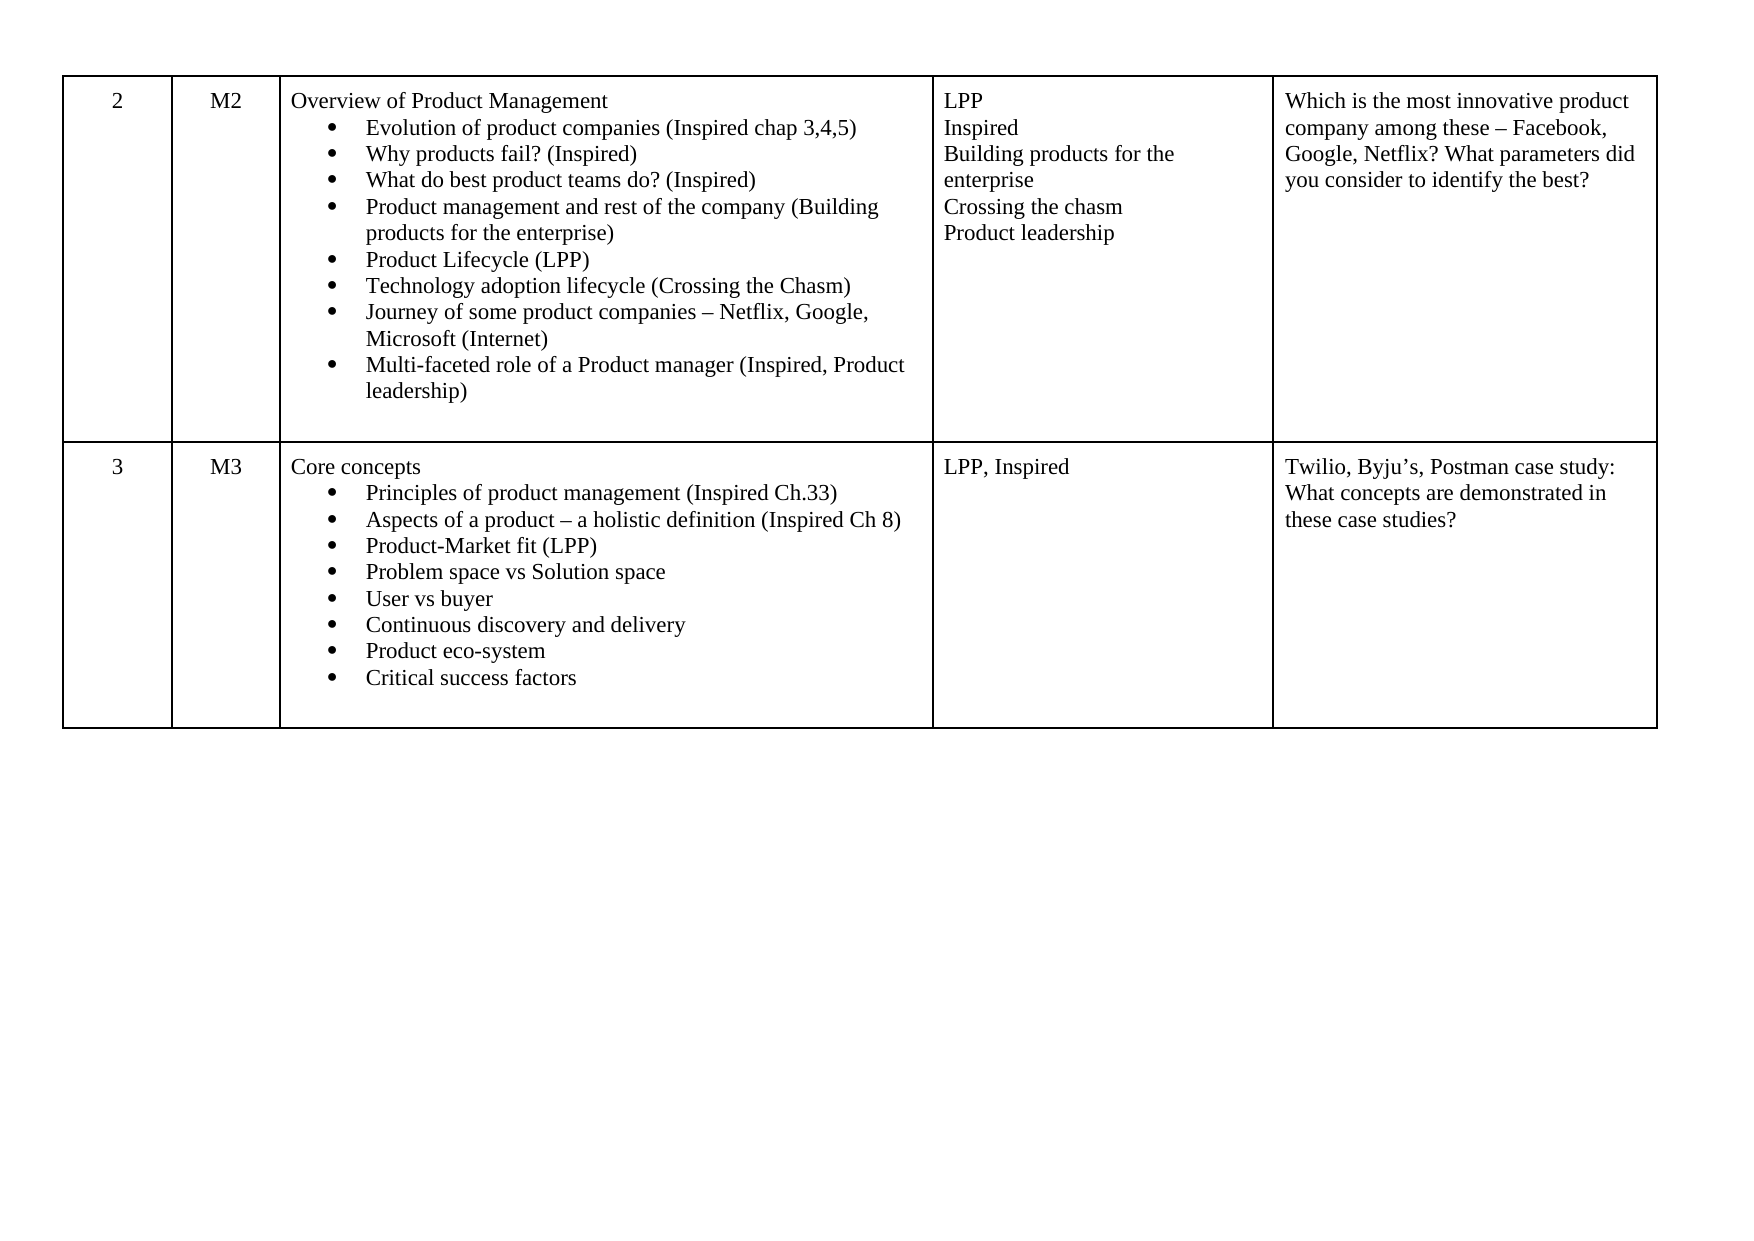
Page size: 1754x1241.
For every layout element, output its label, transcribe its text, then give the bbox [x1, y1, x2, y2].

table_cell LPP Inspired Building products for the enterprise Crossing the chasm Product leadership [934, 77, 1272, 441]
table_cell Twilio, Byju’s, Postman case study: What concepts are demonstrated in these case studies? [1274, 443, 1656, 727]
table_cell 2 [64, 77, 171, 441]
table_cell M3 [173, 443, 279, 727]
table_cell Overview of Product Management Evolution of product companies (Inspired chap 3,4,5) Why products fail? (Inspired) What do best product teams do? (Inspired) Product management and rest of the company (Building products for the enterprise) Product Lifecycle (LPP) Technology adoption lifecycle (Crossing the Chasm) Journey of some product companies – Netflix, Google, Microsoft (Internet) Multi-faceted role of a Product manager (Inspired, Product leadership) [281, 77, 932, 441]
table_cell LPP, Inspired [934, 443, 1272, 727]
table_cell M2 [173, 77, 279, 441]
table_cell Core concepts Principles of product management (Inspired Ch.33) Aspects of a product – a holistic definition (Inspired Ch 8) Product-Market fit (LPP) Problem space vs Solution space User vs buyer Continuous discovery and delivery Product eco-system Critical success factors [281, 443, 932, 727]
table_cell 3 [64, 443, 171, 727]
table_cell Which is the most innovative product company among these – Facebook, Google, Netflix? What parameters did you consider to identify the best? [1274, 77, 1656, 441]
